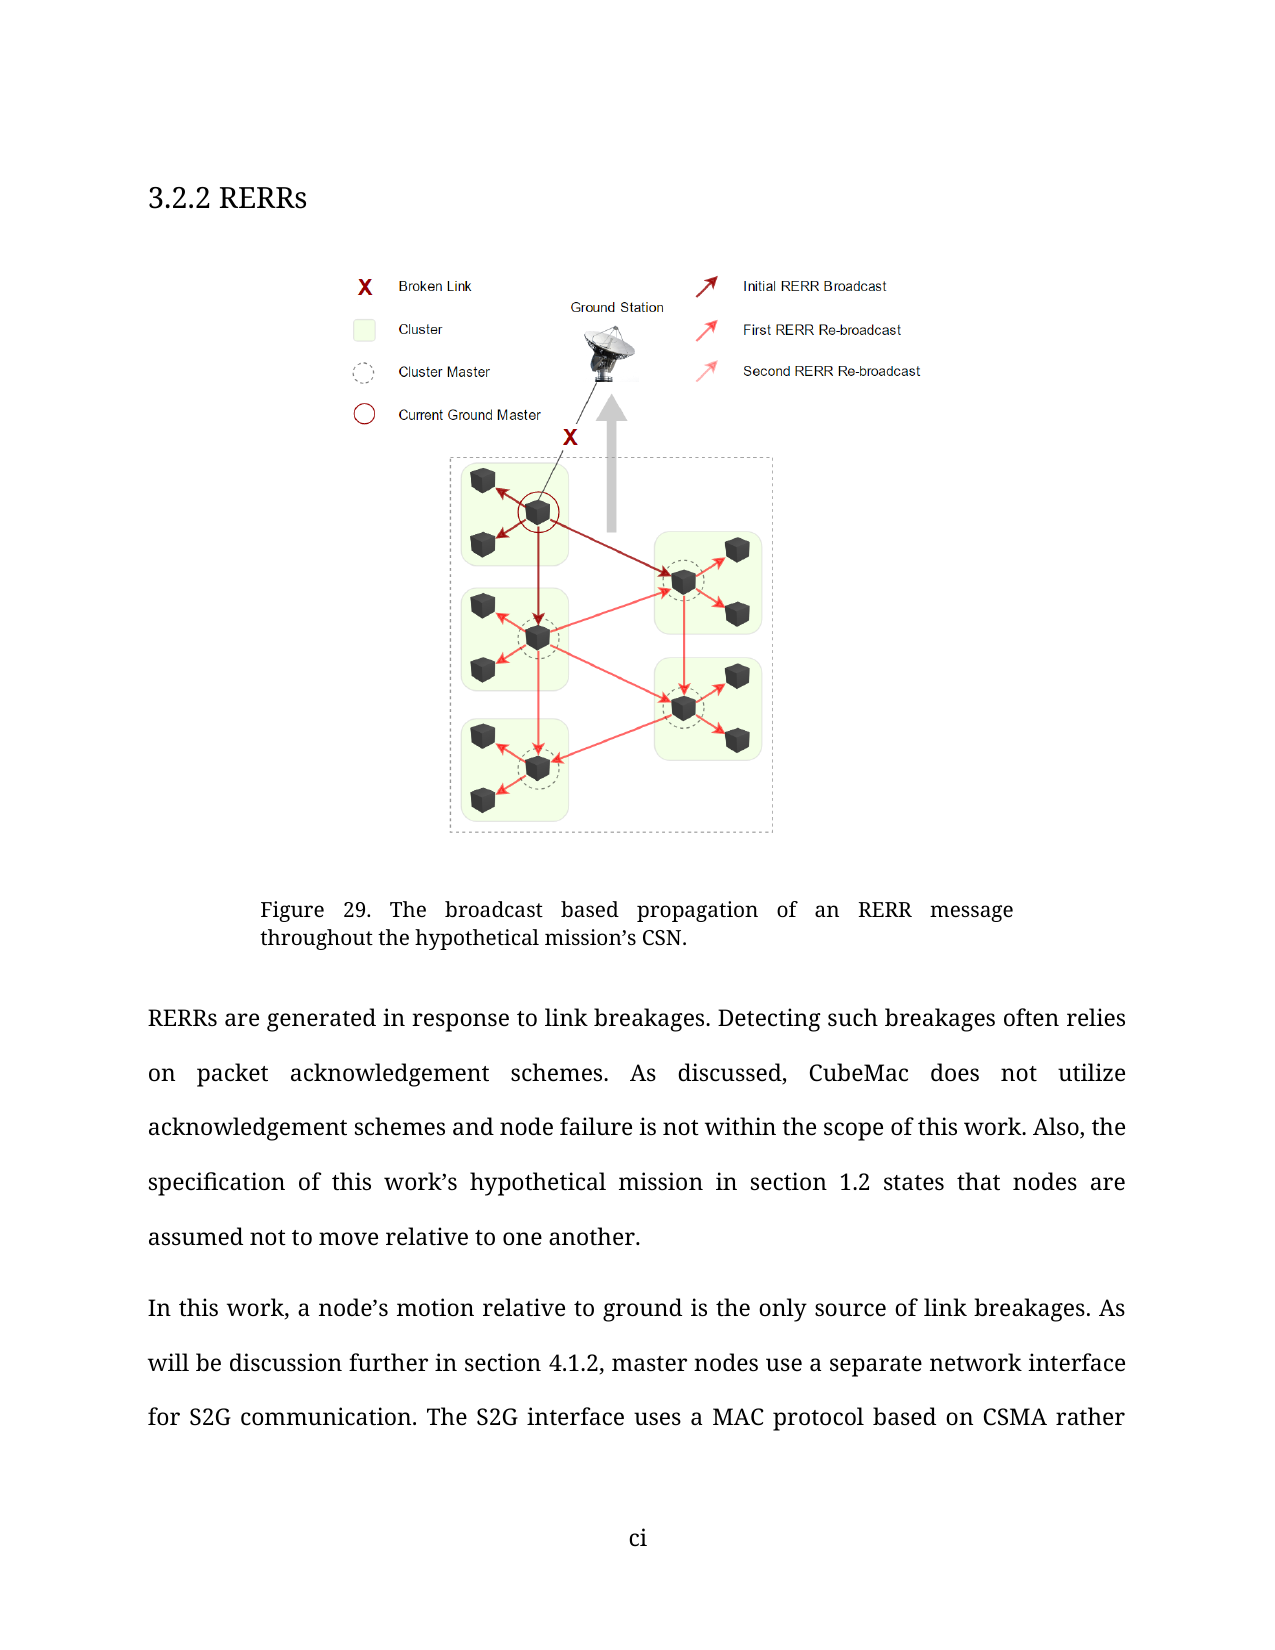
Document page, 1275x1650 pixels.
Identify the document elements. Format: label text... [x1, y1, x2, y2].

picture [344, 262, 931, 855]
text Figure 29. The broadcast based propagation of an RERR message throughout the hypothetical mission’s CSN. [260, 895, 1015, 952]
subtitle RERRs [148, 177, 1127, 217]
text RERRs are generated in response to link breakages. Detecting such breakages often relies on packet acknowledgement schemes. As discussed, CubeMac does not utilize acknowledgement schemes and node failure is not within the scope of this work. Also, the specification of this work’s hypothetical mission in section 1.2 states that nodes are assumed not to move relative to one another. [148, 1002, 1127, 1252]
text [148, 1292, 1127, 1432]
